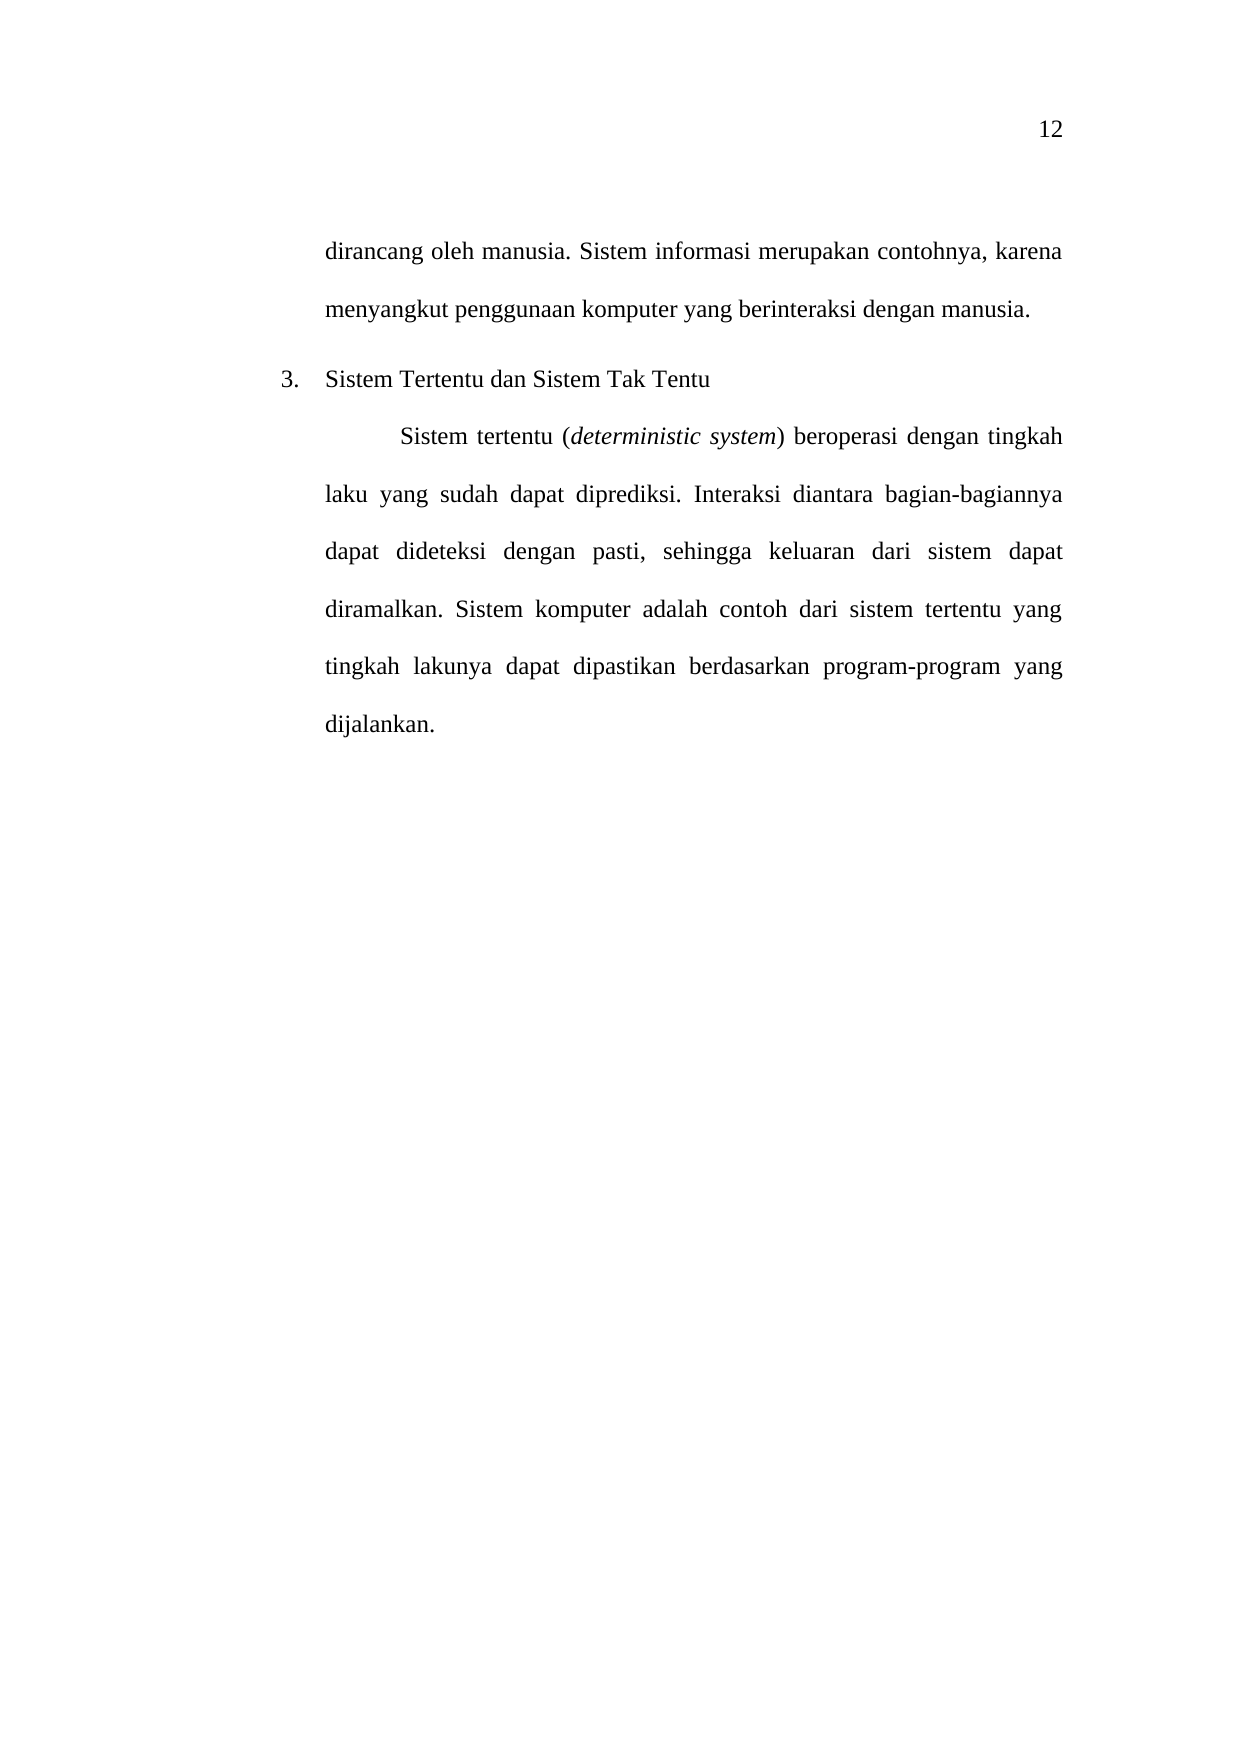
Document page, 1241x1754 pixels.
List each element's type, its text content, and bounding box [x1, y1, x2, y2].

text Sistem tertentu (deterministic system) beroperasi dengan tingkah laku yang sudah dapat diprediksi. Interaksi diantara bagian-bagiannya dapat dideteksi dengan pasti, sehingga keluaran dari sistem dapat diramalkan. Sistem komputer adalah contoh dari sistem tertentu yang tingkah lakunya dapat dipastikan berdasarkan program-program yang dijalankan. [325, 421, 1063, 737]
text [325, 236, 1063, 322]
list Sistem Tertentu dan Sistem Tak Tentu [281, 364, 1063, 392]
